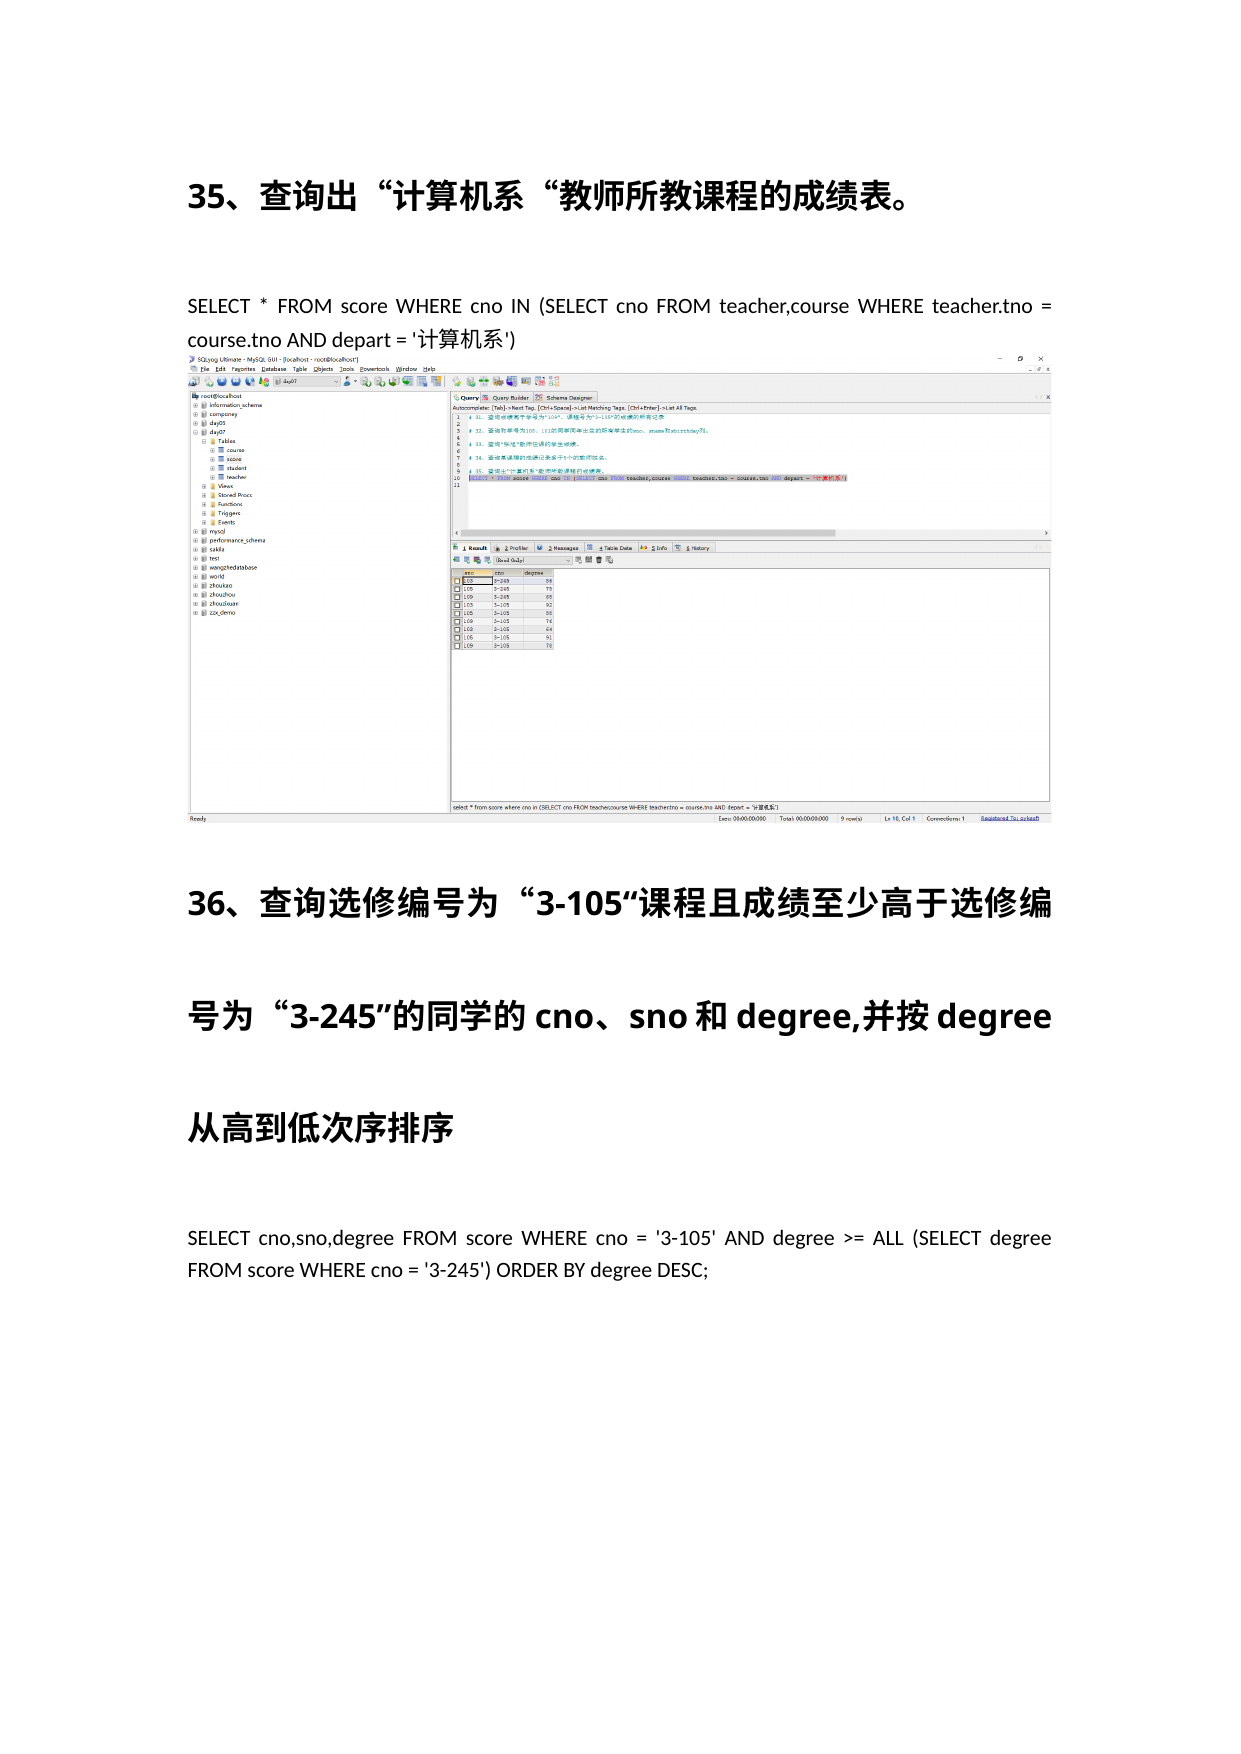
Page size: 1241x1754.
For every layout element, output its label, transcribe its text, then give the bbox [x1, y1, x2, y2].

subtitle 查询出“计算机系“教师所教课程的成绩表。 [187, 162, 1053, 227]
picture [187, 354, 1052, 823]
text SELECT * FROM score WHERE cno IN (SELECT cno FROM teacher,course WHERE teacher.tno = course.tno AND depart = '计算机系') [187, 289, 1053, 354]
subtitle 查询选修编号为“3-105“课程且成绩至少高于选修编号为“3-245”的同学的cno、sno和degree,并按degree从高到低次序排序 [187, 869, 1053, 1159]
text SELECT cno,sno,degree FROM score WHERE cno = '3-105' AND degree >= ALL (SELECT degree FROM score WHERE cno = '3-245') ORDER BY degree DESC; [187, 1221, 1053, 1286]
